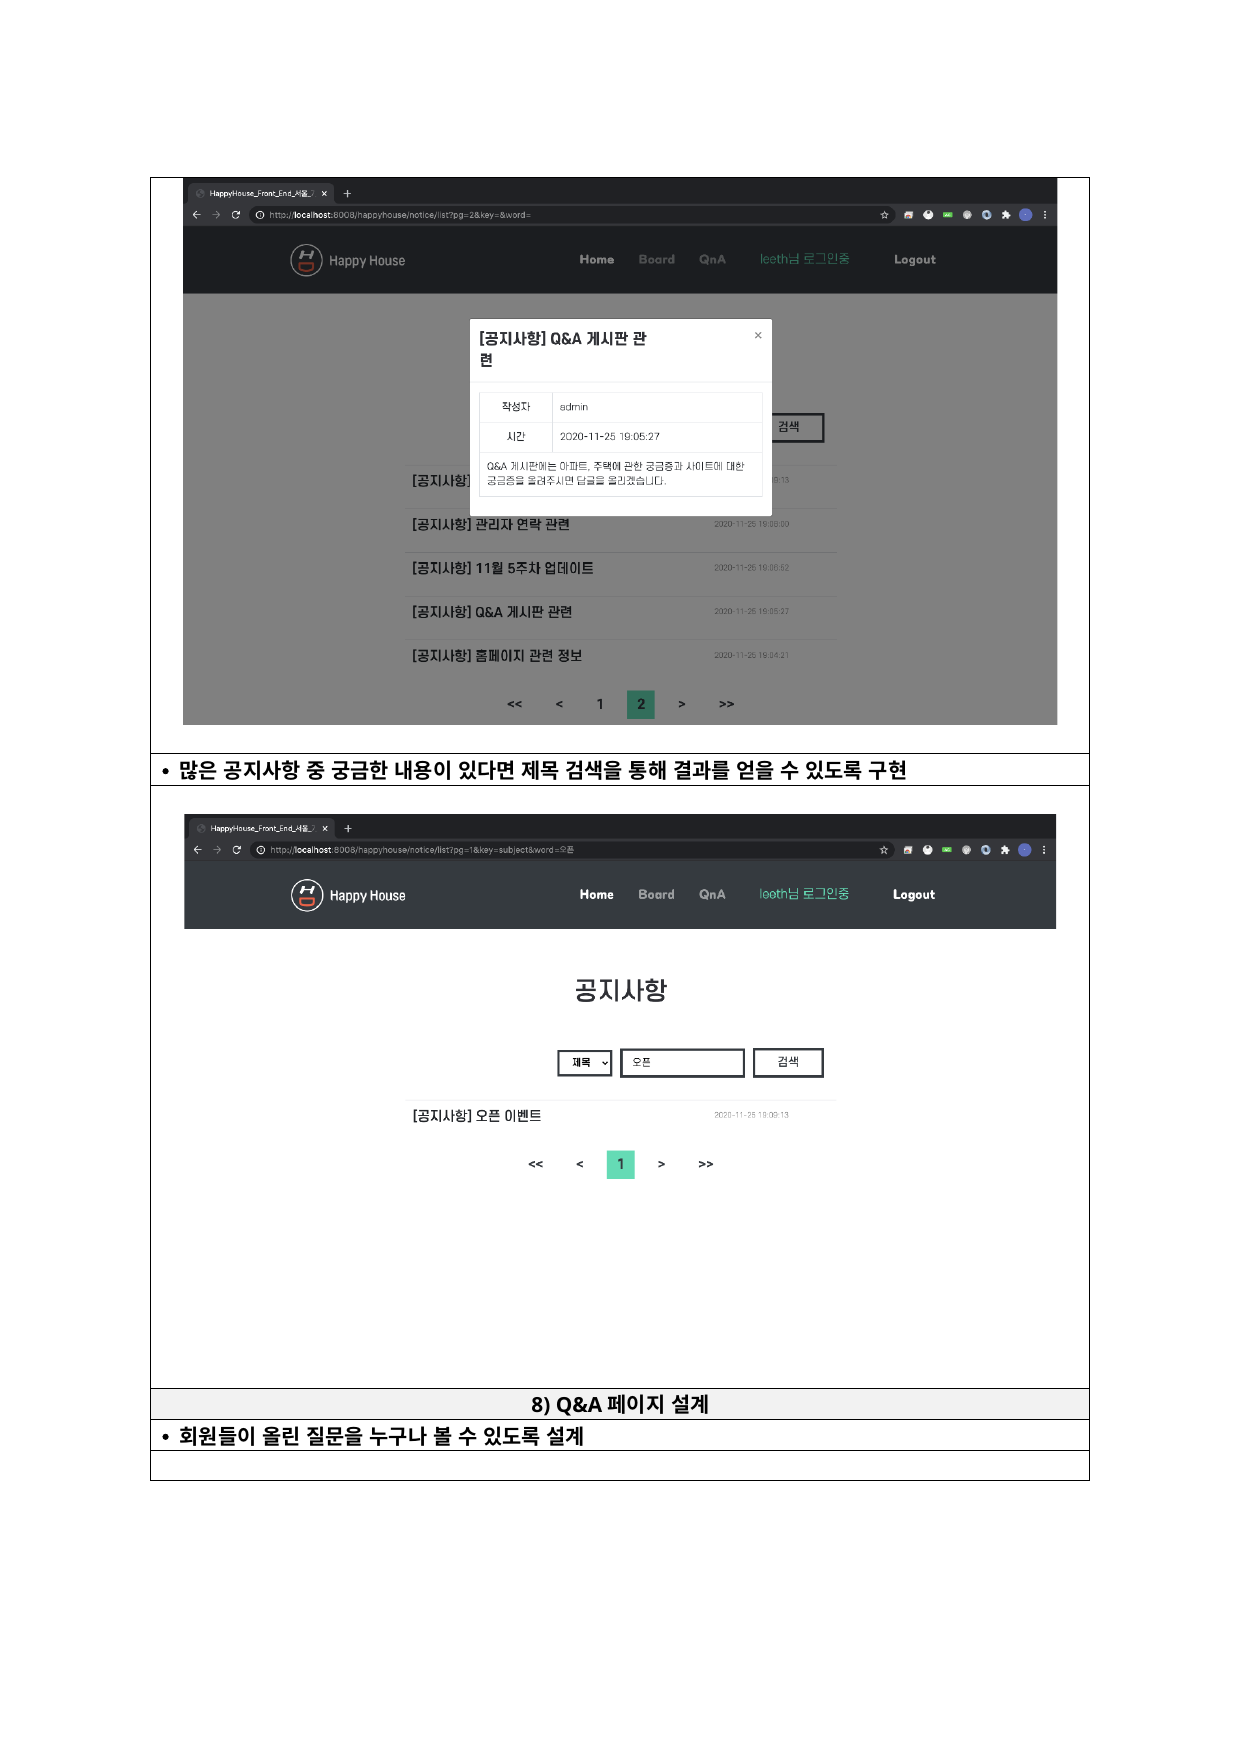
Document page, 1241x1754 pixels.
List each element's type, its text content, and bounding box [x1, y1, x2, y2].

picture [183, 178, 1058, 725]
table_cell [151, 1451, 1089, 1480]
table_cell 회원들이 올린 질문을 누구나 볼 수 있도록 설계 [151, 1420, 1089, 1450]
table_cell 많은 공지사항 중 궁금한 내용이 있다면 제목 검색을 통해 결과를 얻을 수 있도록 구현 [151, 754, 1089, 784]
table_cell 8) Q&A 페이지 설계 [151, 1389, 1089, 1419]
table_cell [151, 786, 1089, 1388]
table_cell [151, 178, 1089, 753]
picture [184, 814, 1057, 1360]
